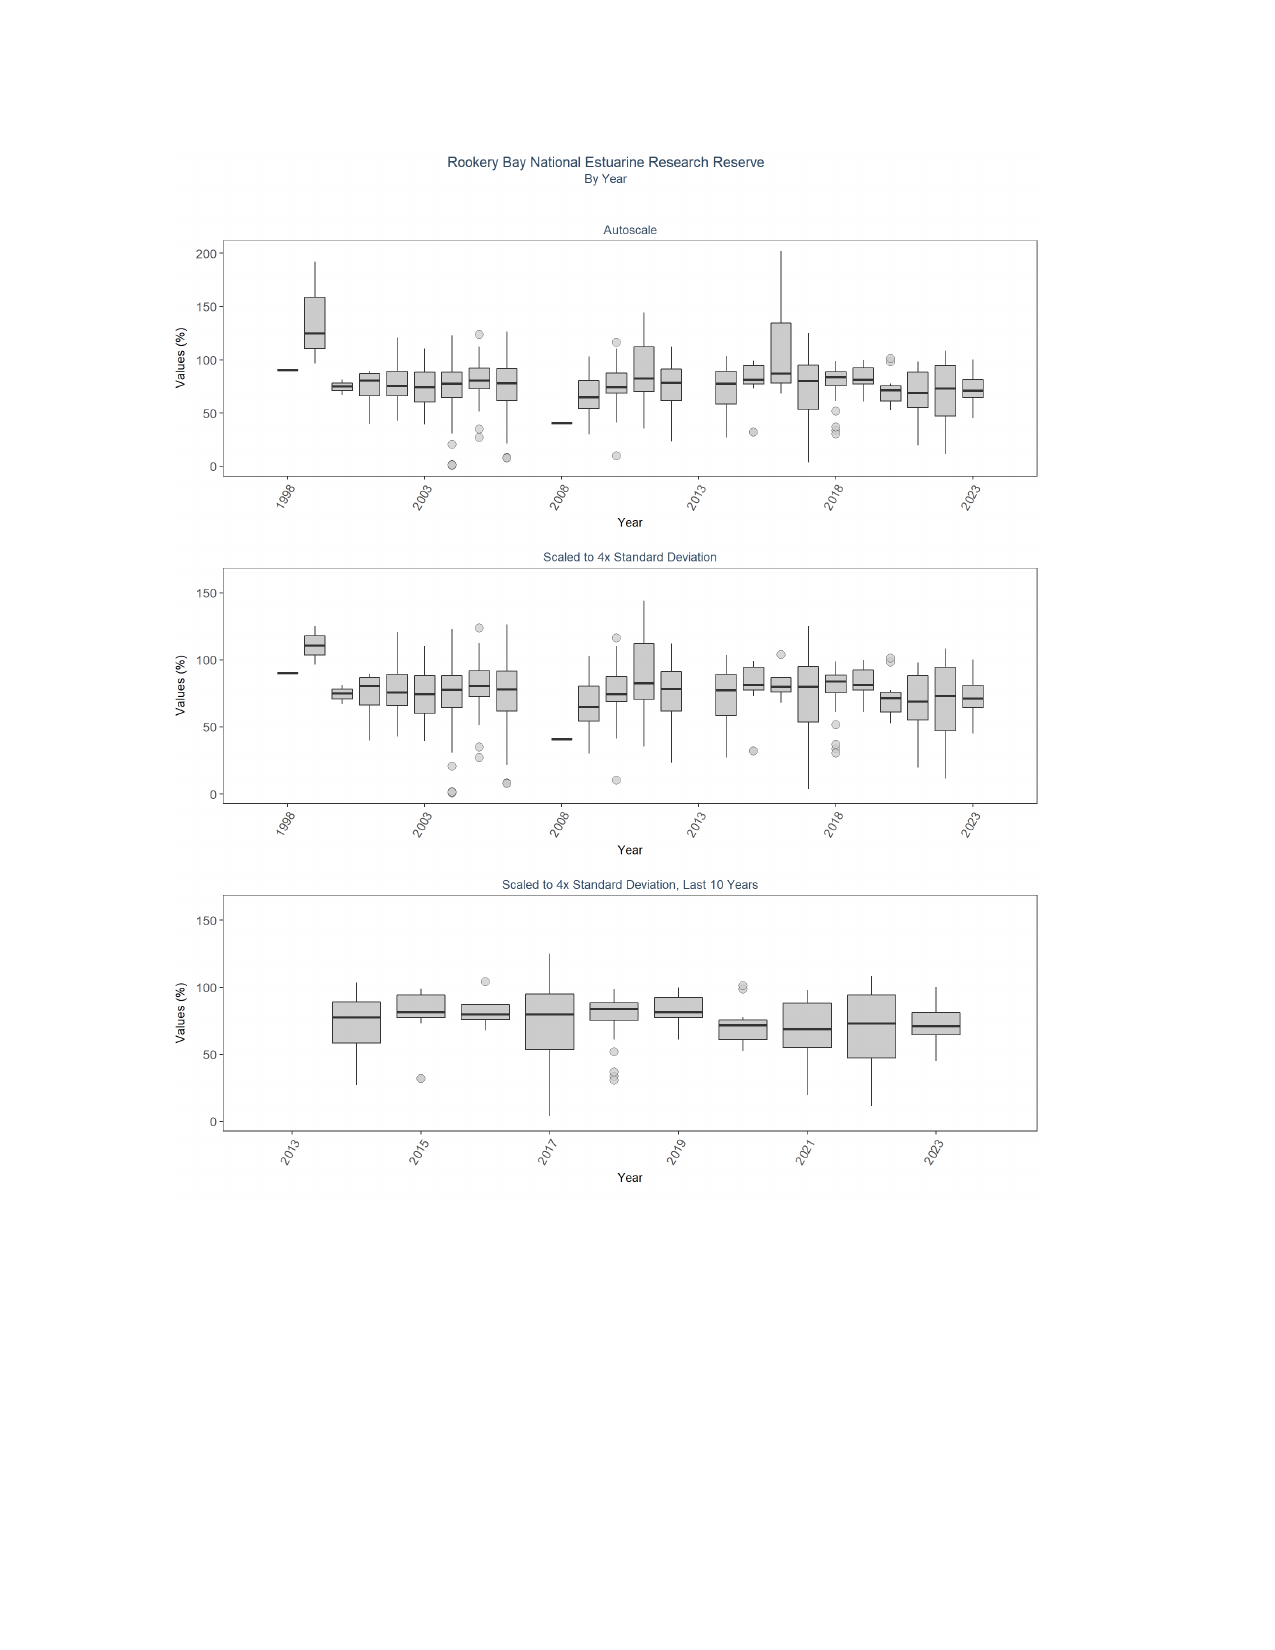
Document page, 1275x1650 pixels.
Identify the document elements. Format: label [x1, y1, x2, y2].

picture [168, 150, 1044, 1200]
